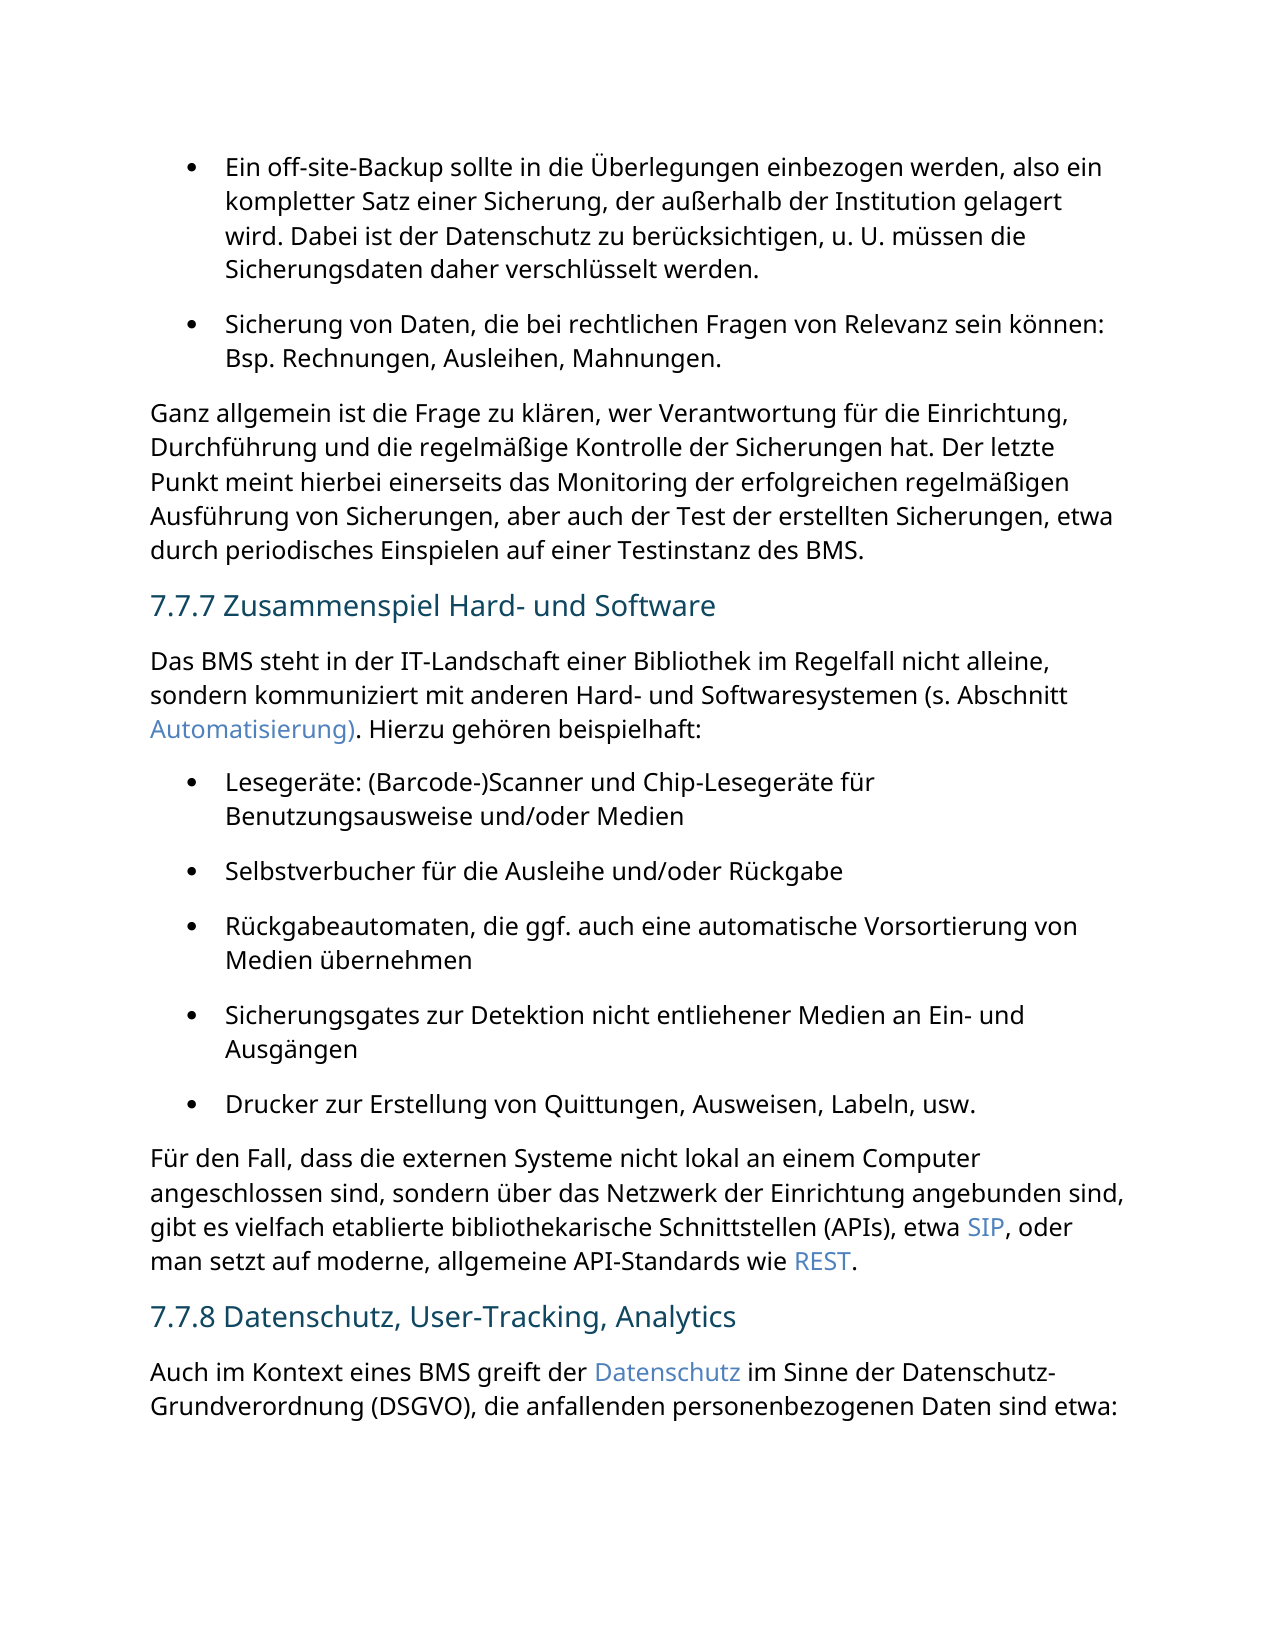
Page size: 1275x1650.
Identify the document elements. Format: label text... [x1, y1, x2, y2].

text Auch im Kontext eines BMS greift der Datenschutz im Sinne der Datenschutz-Grundverordnung (DSGVO), die anfallenden personenbezogenen Daten sind etwa: [150, 1354, 1125, 1423]
list Lesegeräte: (Barcode-)Scanner und Chip-Lesegeräte für Benutzungsausweise und/oder Medien [187, 764, 1125, 833]
list Sicherung von Daten, die bei rechtlichen Fragen von Relevanz sein können: Bsp. Rechnungen, Ausleihen, Mahnungen. [187, 307, 1125, 375]
subtitle 7.7.7 Zusammenspiel Hard- und Software [150, 585, 1125, 625]
list Selbstverbucher für die Ausleihe und/oder Rückgabe [187, 853, 1125, 887]
text Das BMS steht in der IT-Landschaft einer Bibliothek im Regelfall nicht alleine, sondern kommuniziert mit anderen Hard- und Softwaresystemen (s. Abschnitt Automatisierung). Hierzu gehören beispielhaft: [150, 643, 1125, 746]
list Drucker zur Erstellung von Quittungen, Ausweisen, Labeln, usw. [187, 1086, 1125, 1120]
list Sicherungsgates zur Detektion nicht entliehener Medien an Ein- und Ausgängen [187, 997, 1125, 1065]
subtitle 7.7.8 Datenschutz, User-Tracking, Analytics [150, 1296, 1125, 1336]
text Ganz allgemein ist die Frage zu klären, wer Verantwortung für die Einrichtung, Durchführung und die regelmäßige Kontrolle der Sicherungen hat. Der letzte Punkt meint hierbei einerseits das Monitoring der erfolgreichen regelmäßigen Ausführung von Sicherungen, aber auch der Test der erstellten Sicherungen, etwa durch periodisches Einspielen auf einer Testinstanz des BMS. [150, 396, 1125, 566]
text Für den Fall, dass die externen Systeme nicht lokal an einem Computer angeschlossen sind, sondern über das Netzwerk der Einrichtung angebunden sind, gibt es vielfach etablierte bibliothekarische Schnittstellen (APIs), etwa SIP, oder man setzt auf moderne, allgemeine API-Standards wie REST. [150, 1141, 1125, 1277]
list Rückgabeautomaten, die ggf. auch eine automatische Vorsortierung von Medien übernehmen [187, 908, 1125, 976]
list Ein off-site-Backup sollte in die Überlegungen einbezogen werden, also ein kompletter Satz einer Sicherung, der außerhalb der Institution gelagert wird. Dabei ist der Datenschutz zu berücksichtigen, u. U. müssen die Sicherungsdaten daher verschlüsselt werden. [187, 150, 1125, 286]
